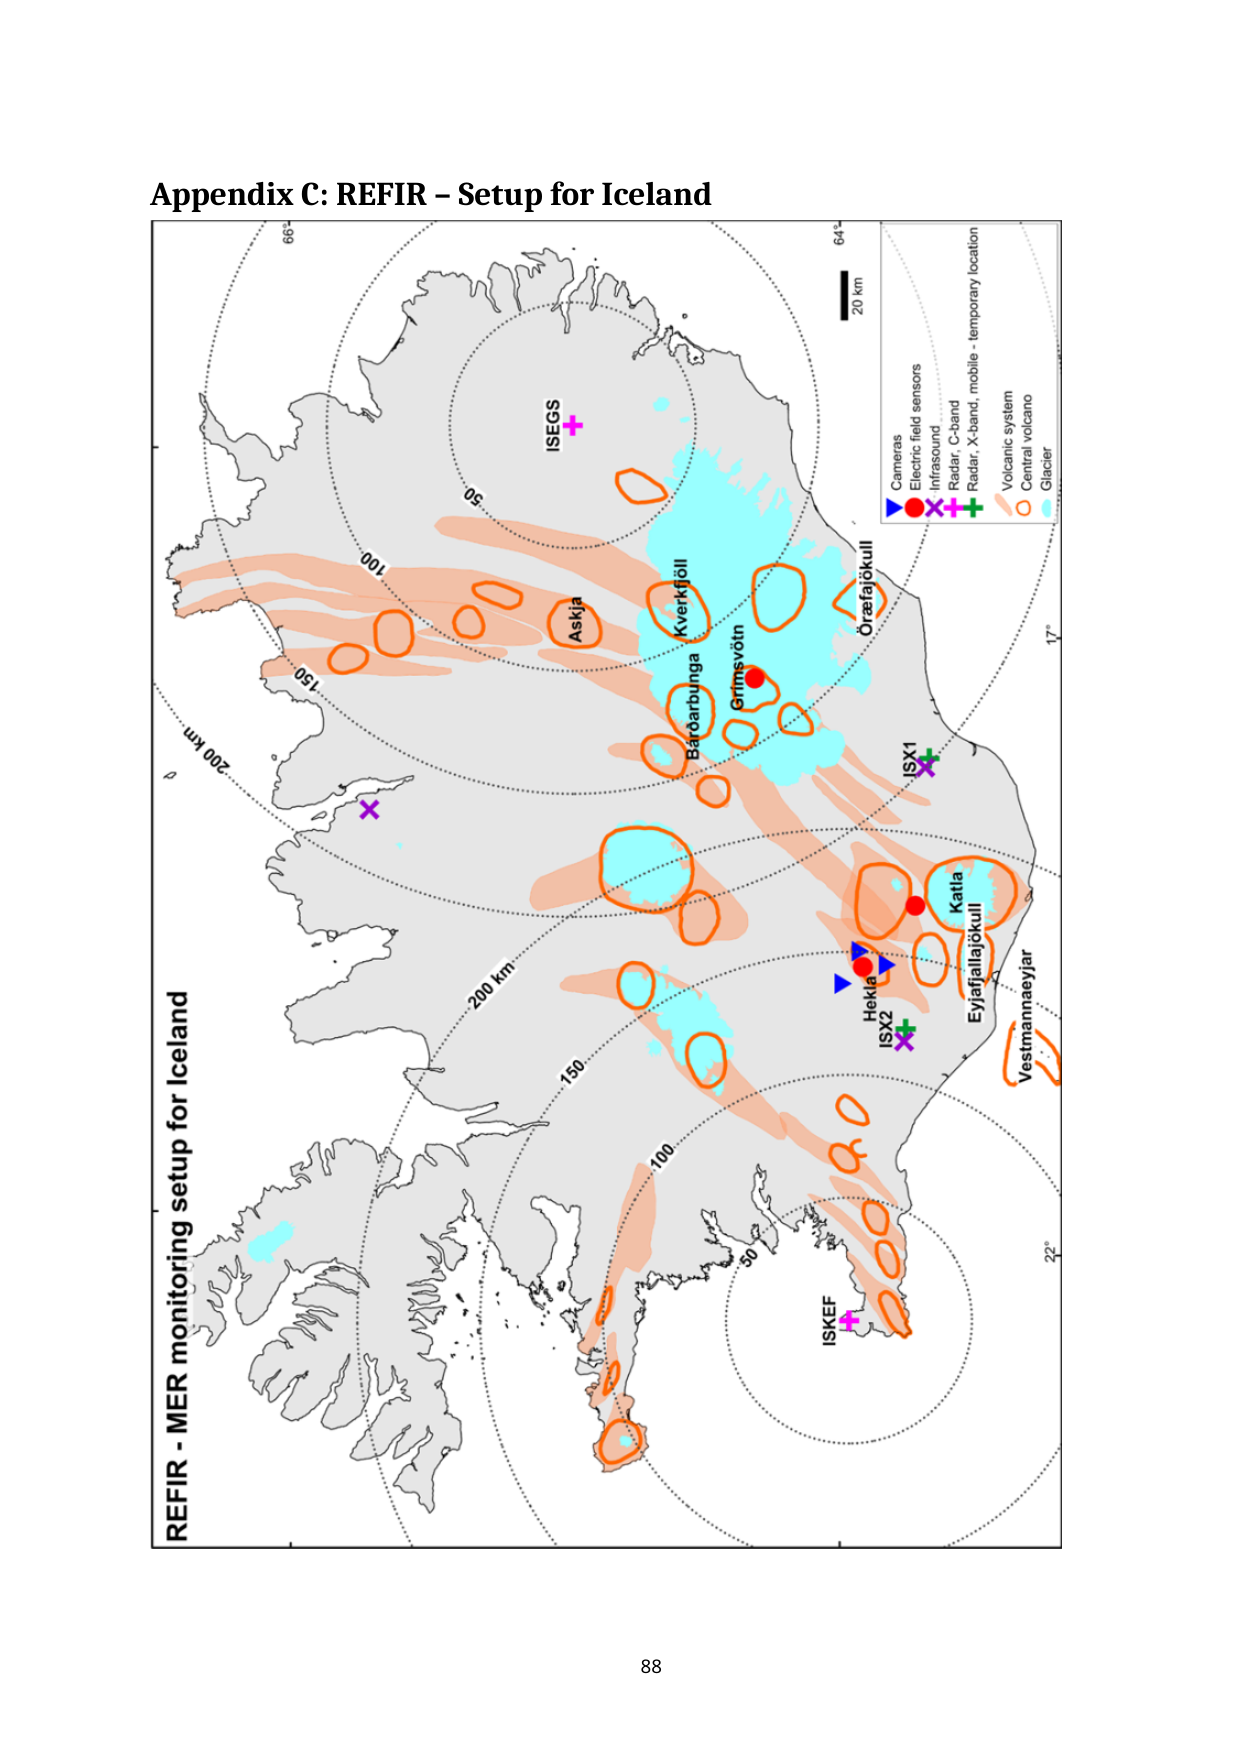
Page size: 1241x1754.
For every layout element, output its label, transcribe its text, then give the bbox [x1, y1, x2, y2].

subtitle Appendix C: REFIR – Setup for Iceland [150, 175, 1090, 213]
picture [152, 221, 1062, 1548]
